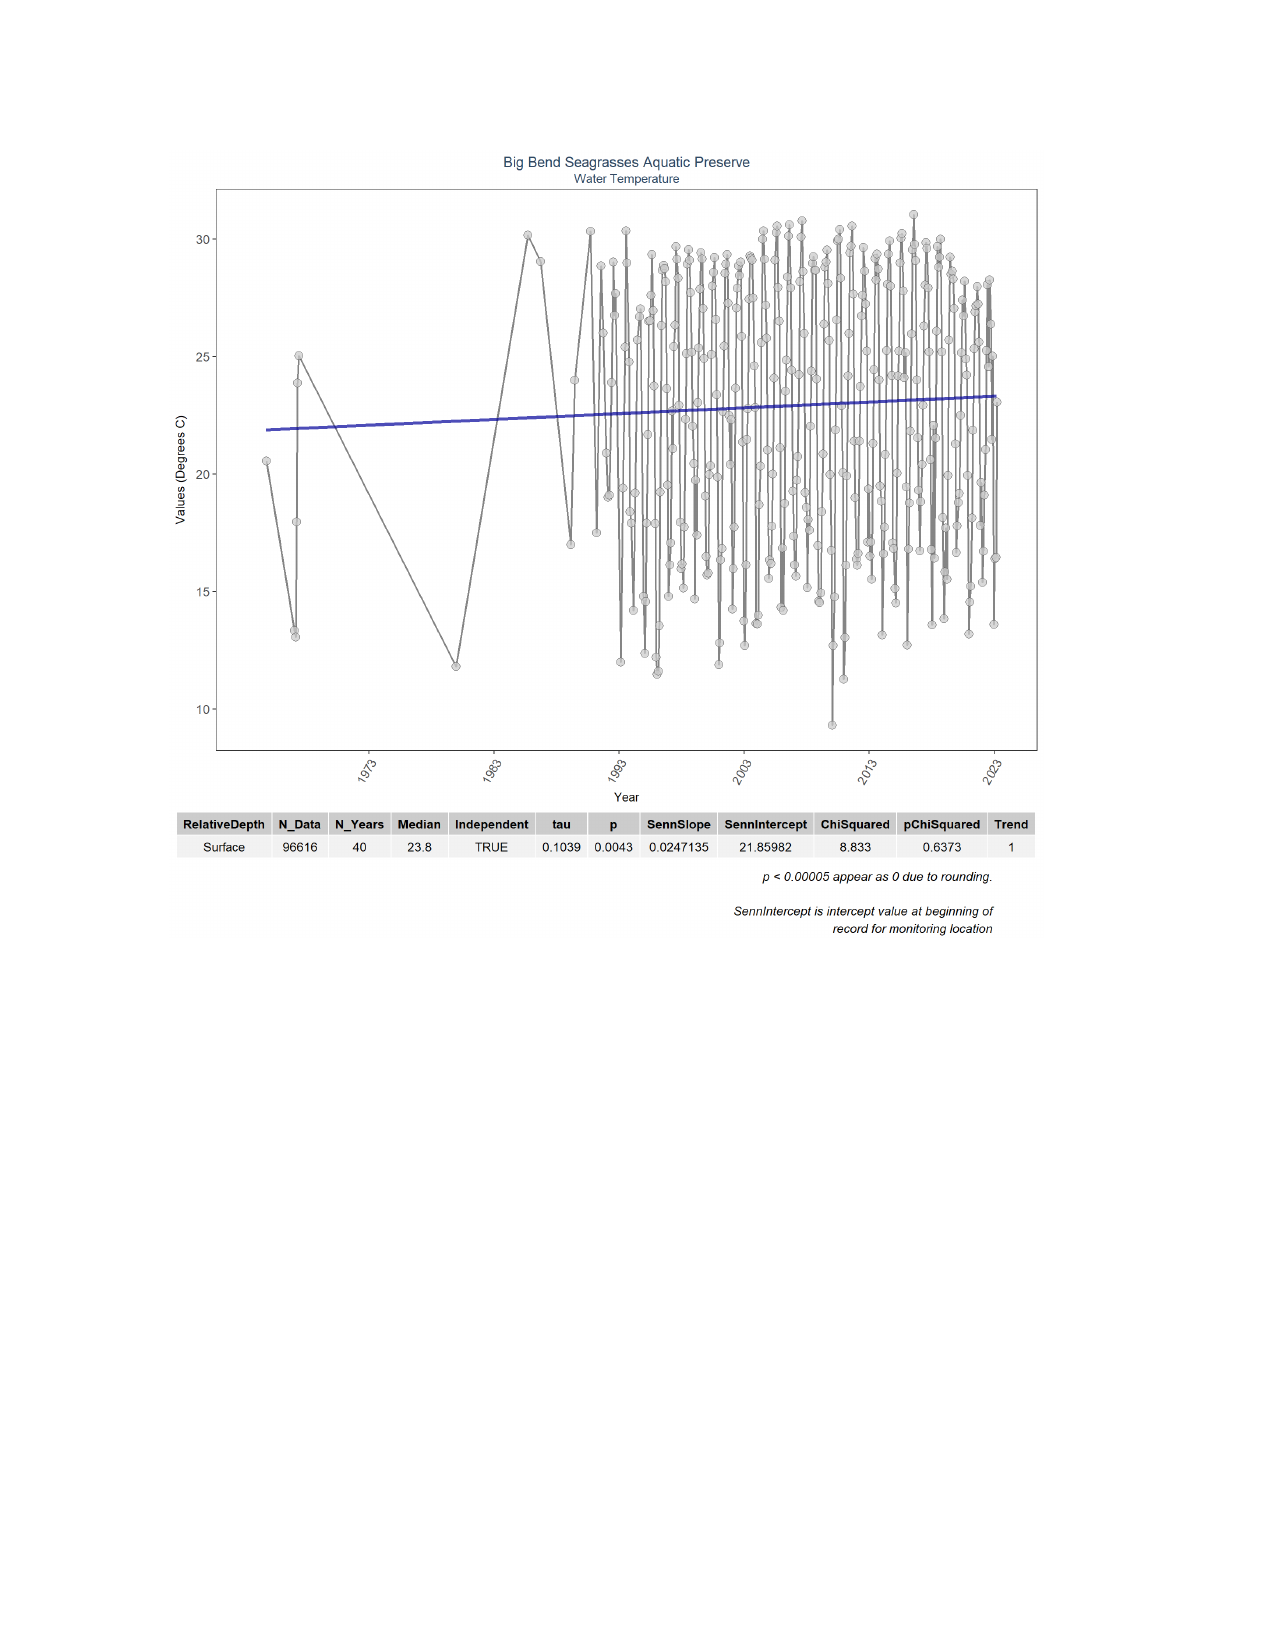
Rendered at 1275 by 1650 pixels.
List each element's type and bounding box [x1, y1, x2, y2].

picture [168, 150, 1044, 938]
